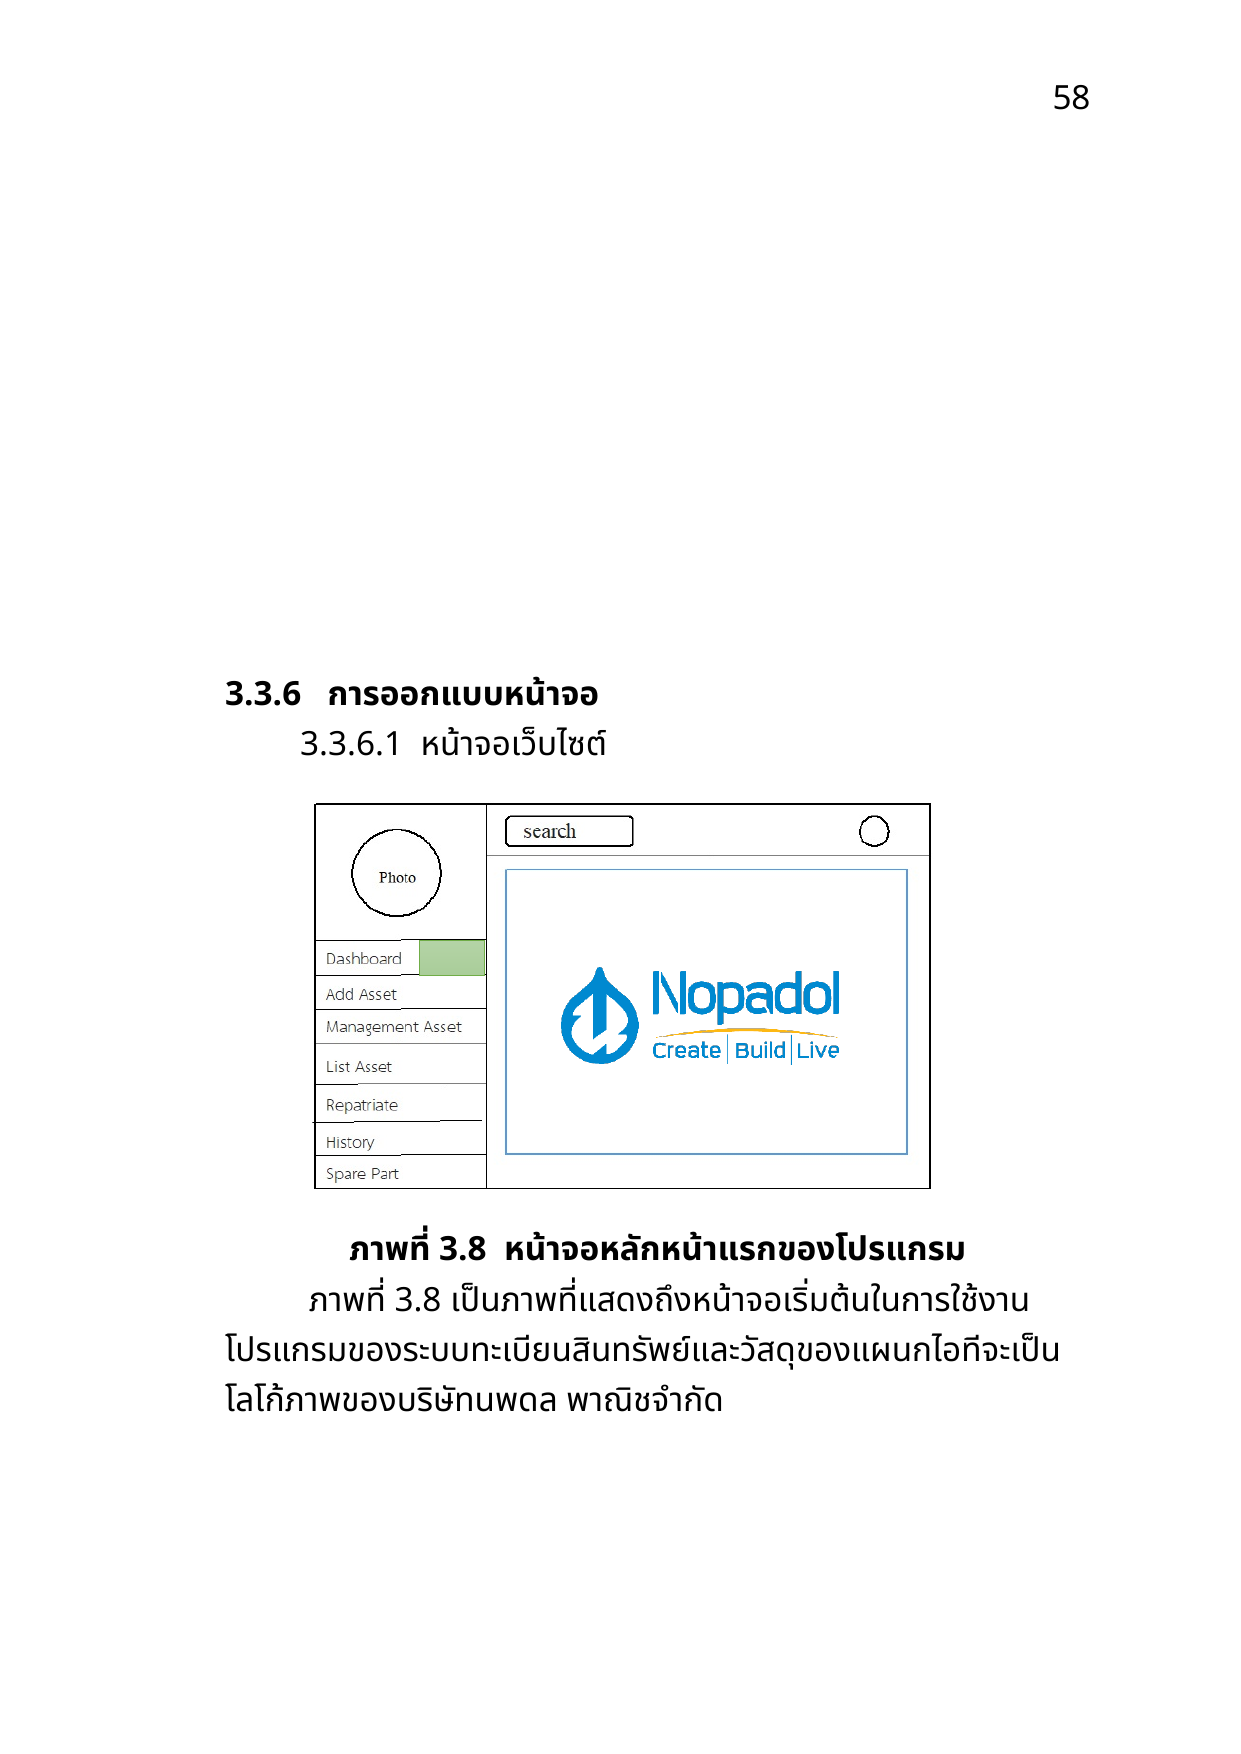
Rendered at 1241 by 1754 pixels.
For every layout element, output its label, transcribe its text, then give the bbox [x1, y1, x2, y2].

picture [551, 956, 848, 1069]
picture [572, 996, 627, 1054]
text 3.3.6.1 หน้าจอเว็บไซต์ [225, 720, 1090, 771]
text 3.3.6 การออกแบบหน้าจอ [225, 669, 1090, 720]
text ภาพที่ 3.8 เป็นภาพที่แสดงถึงหน้าจอเริ่มต้นในการใช้งานโปรแกรมของระบบทะเบียนสินทรัพย์และวัสดุของแผนกไอทีจะเป็นโลโก้ภาพของบริษัทนพดล พาณิชจำกัด [225, 1275, 1090, 1427]
text ภาพที่ 3.8 หน้าจอหลักหน้าแรกของโปรแกรม [225, 1225, 1090, 1275]
